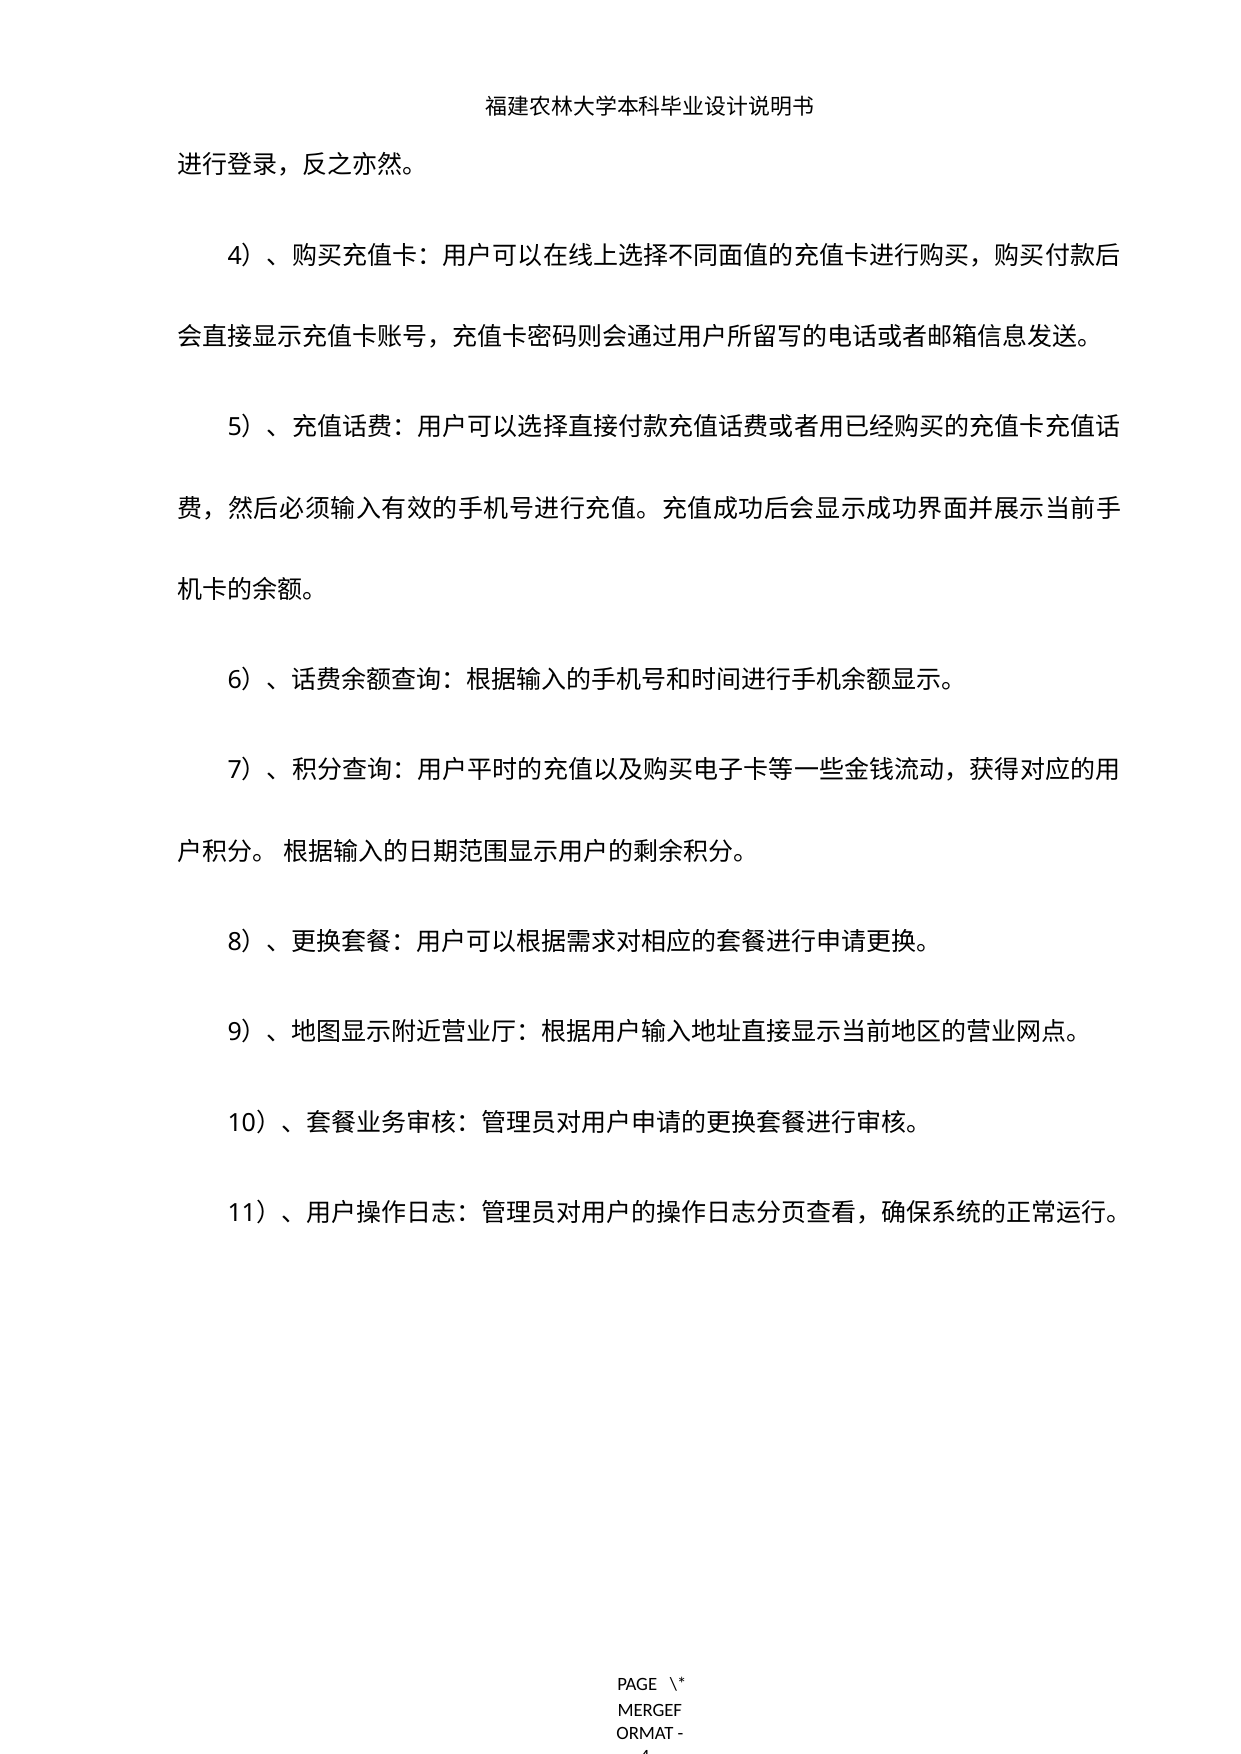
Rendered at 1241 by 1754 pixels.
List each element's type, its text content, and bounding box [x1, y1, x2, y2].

text 9）、地图显示附近营业厅：根据用户输入地址直接显示当前地区的营业网点。 [177, 997, 1122, 1062]
text 7）、积分查询：用户平时的充值以及购买电子卡等一些金钱流动，获得对应的用户积分。 根据输入的日期范围显示用户的剩余积分。 [177, 736, 1122, 882]
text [177, 131, 1122, 196]
text 10）、套餐业务审核：管理员对用户申请的更换套餐进行审核。 [177, 1088, 1122, 1153]
text 11）、用户操作日志：管理员对用户的操作日志分页查看，确保系统的正常运行。 [177, 1178, 1122, 1243]
text 6）、话费余额查询：根据输入的手机号和时间进行手机余额显示。 [177, 645, 1122, 710]
text 5）、充值话费：用户可以选择直接付款充值话费或者用已经购买的充值卡充值话费，然后必须输入有效的手机号进行充值。充值成功后会显示成功界面并展示当前手机卡的余额。 [177, 392, 1122, 620]
text 8）、更换套餐：用户可以根据需求对相应的套餐进行申请更换。 [177, 907, 1122, 972]
text 4）、购买充值卡：用户可以在线上选择不同面值的充值卡进行购买，购买付款后会直接显示充值卡账号，充值卡密码则会通过用户所留写的电话或者邮箱信息发送。 [177, 221, 1122, 367]
